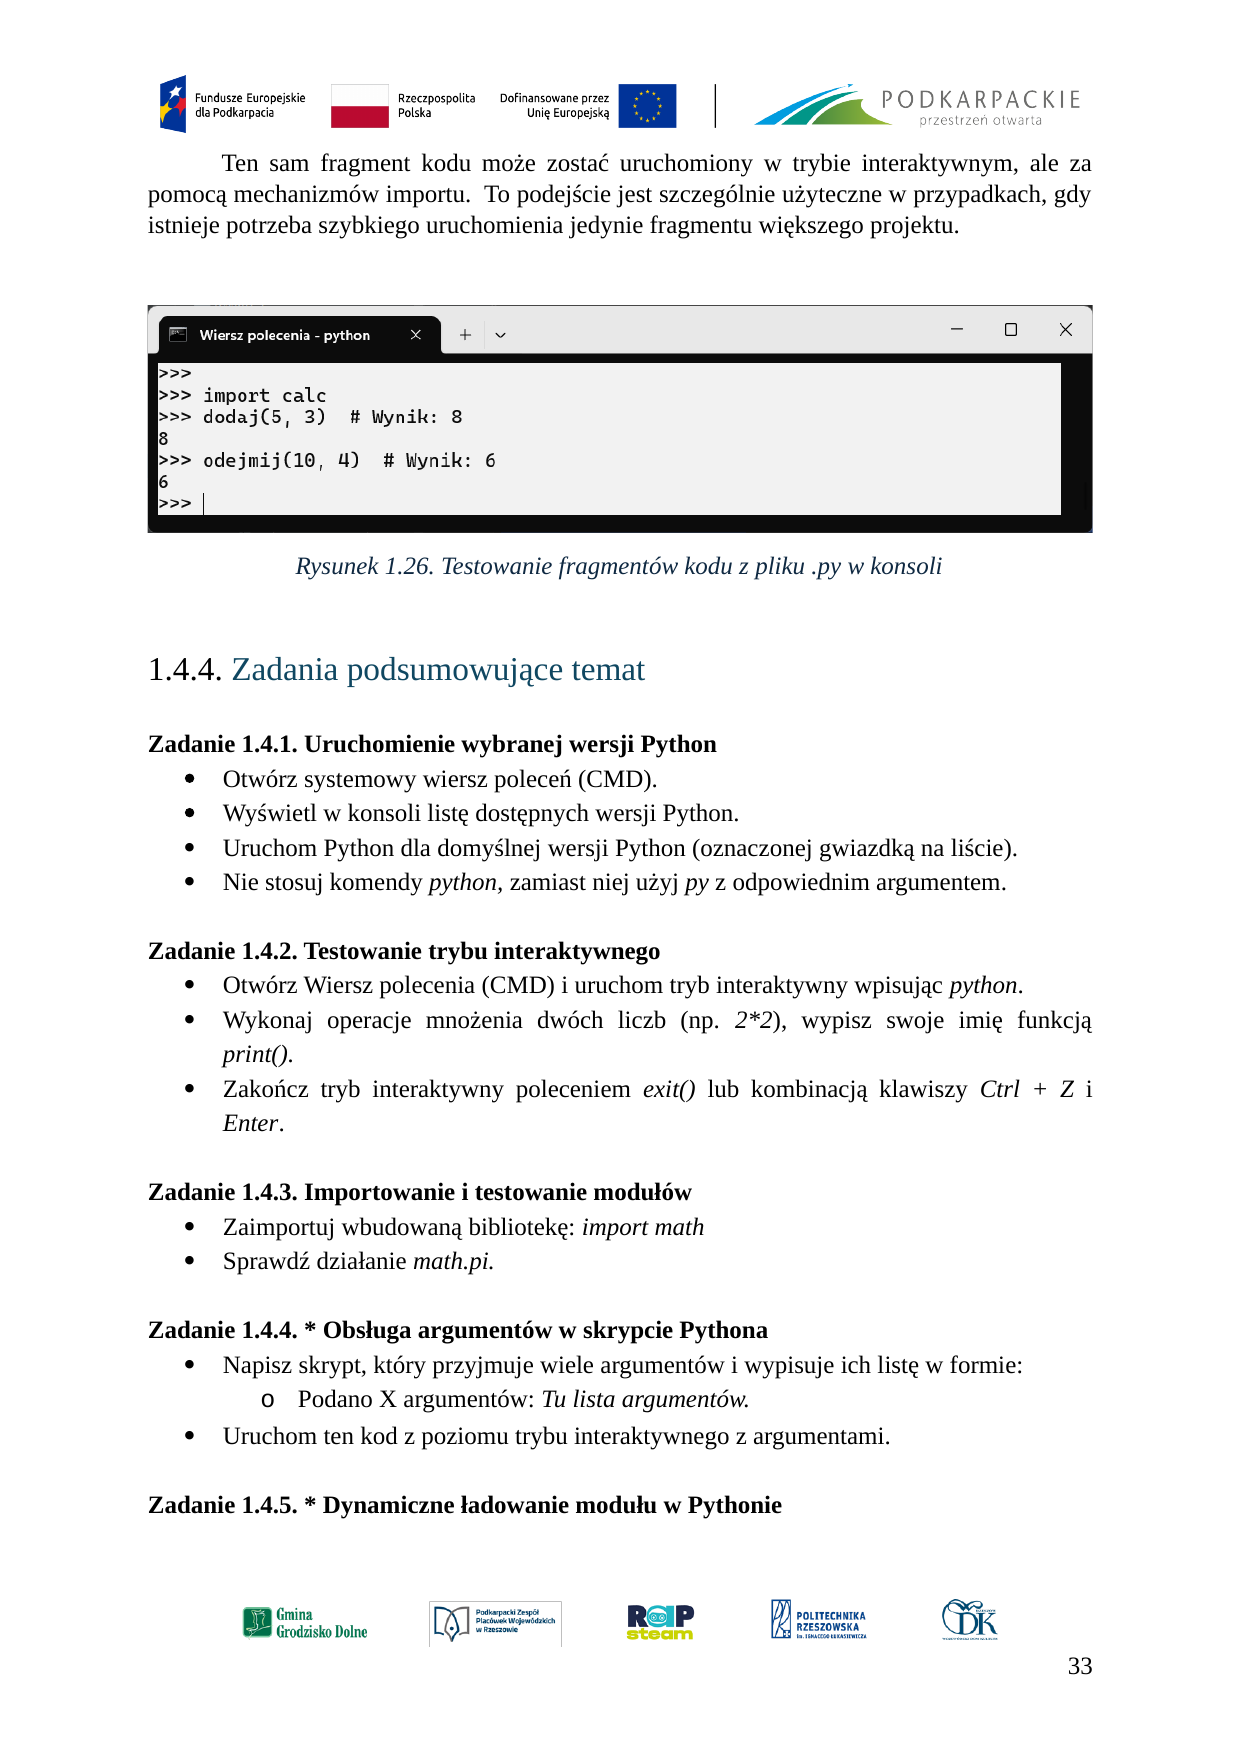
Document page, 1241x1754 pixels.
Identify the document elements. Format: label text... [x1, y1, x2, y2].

list Wyświetl w konsoli listę dostępnych wersji Python. [185, 798, 1092, 827]
list Sprawdź działanie math.pi. [185, 1246, 1092, 1275]
list Zakończ tryb interaktywny poleceniem exit() lub kombinacją klawiszy Ctrl + Z i Enter. [185, 1074, 1092, 1137]
list Uruchom ten kod z poziomu trybu interaktywnego z argumentami. [185, 1421, 1092, 1450]
list Podano X argumentów: Tu lista argumentów. [260, 1384, 1092, 1415]
text Zadanie 1.4.2. Testowanie trybu interaktywnego [148, 936, 1092, 965]
picture [242, 1585, 998, 1652]
text Ten sam fragment kodu może zostać uruchomiony w trybie interaktywnym, ale za pomocą mechanizmów importu. To podejście jest szczególnie użyteczne w przypadkach, gdy istnieje potrzeba szybkiego uruchomienia jedynie fragmentu większego projektu. [148, 148, 1092, 238]
list Wykonaj operacje mnożenia dwóch liczb (np. 2*2), wypisz swoje imię funkcją print(). [185, 1005, 1092, 1068]
list Uruchom Python dla domyślnej wersji Python (oznaczonej gwiazdką na liście). [185, 833, 1092, 861]
subtitle Zadania podsumowujące temat [148, 649, 1092, 687]
list Otwórz Wiersz polecenia (CMD) i uruchom tryb interaktywny wpisując python. [185, 971, 1092, 999]
text Zadanie 1.4.1. Uruchomienie wybranej wersji Python [148, 729, 1092, 758]
picture [147, 60, 1093, 148]
list Napisz skrypt, który przyjmuje wiele argumentów i wypisuje ich listę w formie: [185, 1350, 1092, 1378]
list Otwórz systemowy wiersz poleceń (CMD). [185, 764, 1092, 792]
text Zadanie 1.4.5. * Dynamiczne ładowanie modułu w Pythonie [148, 1490, 1092, 1519]
text Zadanie 1.4.3. Importowanie i testowanie modułów [148, 1177, 1092, 1206]
list Zaimportuj wbudowaną bibliotekę: import math [185, 1212, 1092, 1241]
list Nie stosuj komendy python, zamiast niej użyj py z odpowiednim argumentem. [185, 867, 1092, 896]
picture [147, 305, 1093, 533]
text Zadanie 1.4.4. * Obsługa argumentów w skrypcie Pythona [148, 1315, 1092, 1344]
